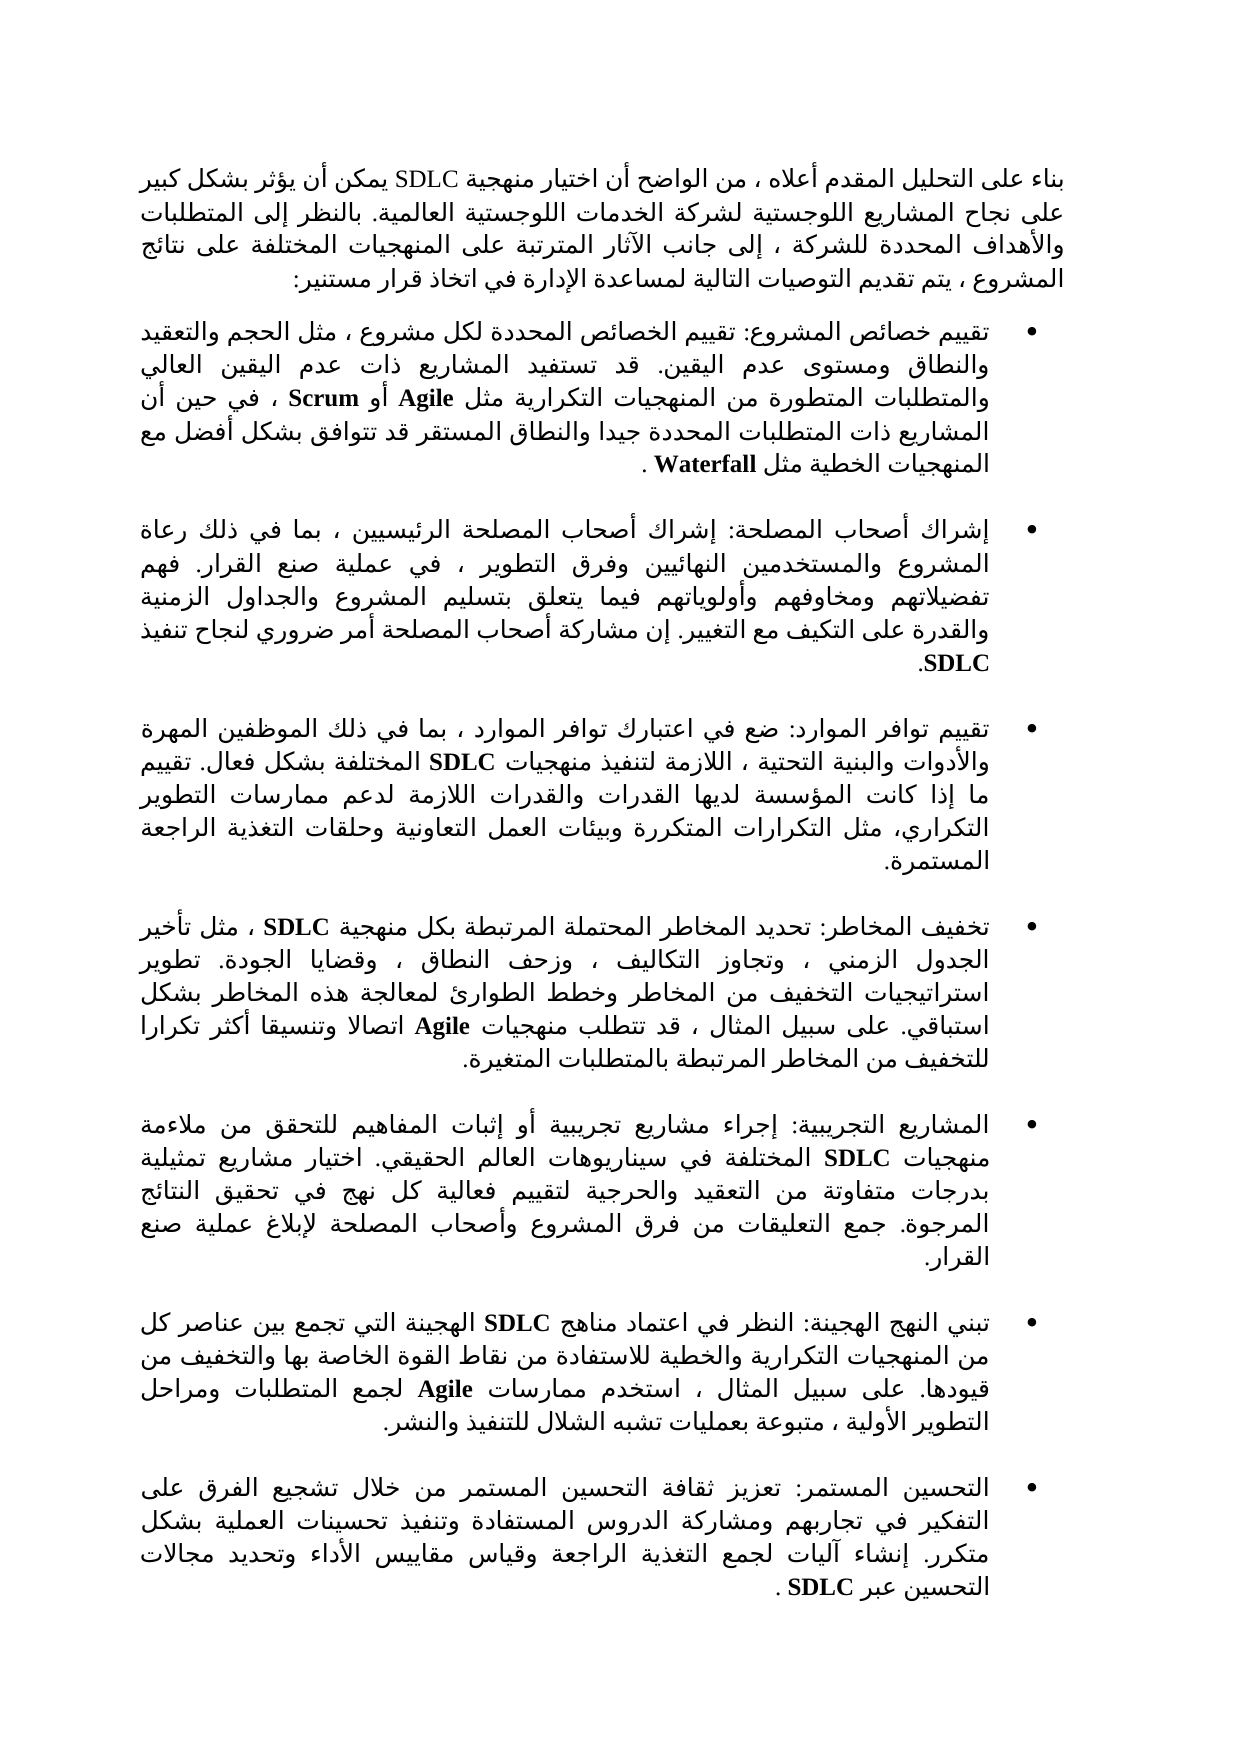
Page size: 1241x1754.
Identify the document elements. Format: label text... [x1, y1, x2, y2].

list المشاريع التجريبية: إجراء مشاريع تجريبية أو إثبات المفاهيم للتحقق من ملاءمة منهجيات SDLC المختلفة في سيناريوهات العالم الحقيقي. اختيار مشاريع تمثيلية بدرجات متفاوتة من التعقيد والحرجية لتقييم فعالية كل نهج في تحقيق النتائج المرجوة. جمع التعليقات من فرق المشروع وأصحاب المصلحة لإبلاغ عملية صنع القرار. [139, 1110, 1028, 1271]
list تخفيف المخاطر: تحديد المخاطر المحتملة المرتبطة بكل منهجية SDLC ، مثل تأخير الجدول الزمني ، وتجاوز التكاليف ، وزحف النطاق ، وقضايا الجودة. تطوير استراتيجيات التخفيف من المخاطر وخطط الطوارئ لمعالجة هذه المخاطر بشكل استباقي. على سبيل المثال ، قد تتطلب منهجيات Agile اتصالا وتنسيقا أكثر تكرارا للتخفيف من المخاطر المرتبطة بالمتطلبات المتغيرة. [139, 912, 1028, 1073]
list التحسين المستمر: تعزيز ثقافة التحسين المستمر من خلال تشجيع الفرق على التفكير في تجاربهم ومشاركة الدروس المستفادة وتنفيذ تحسينات العملية بشكل متكرر. إنشاء آليات لجمع التغذية الراجعة وقياس مقاييس الأداء وتحديد مجالات التحسين عبر SDLC . [139, 1473, 1028, 1601]
list إشراك أصحاب المصلحة: إشراك أصحاب المصلحة الرئيسيين ، بما في ذلك رعاة المشروع والمستخدمين النهائيين وفرق التطوير ، في عملية صنع القرار. فهم تفضيلاتهم ومخاوفهم وأولوياتهم فيما يتعلق بتسليم المشروع والجداول الزمنية والقدرة على التكيف مع التغيير. إن مشاركة أصحاب المصلحة أمر ضروري لنجاح تنفيذ SDLC. [139, 516, 1028, 676]
list تقييم توافر الموارد: ضع في اعتبارك توافر الموارد ، بما في ذلك الموظفين المهرة والأدوات والبنية التحتية ، اللازمة لتنفيذ منهجيات SDLC المختلفة بشكل فعال. تقييم ما إذا كانت المؤسسة لديها القدرات والقدرات اللازمة لدعم ممارسات التطوير التكراري، مثل التكرارات المتكررة وبيئات العمل التعاونية وحلقات التغذية الراجعة المستمرة. [139, 714, 1028, 874]
text بناء على التحليل المقدم أعلاه ، من الواضح أن اختيار منهجية SDLC يمكن أن يؤثر بشكل كبير على نجاح المشاريع اللوجستية لشركة الخدمات اللوجستية العالمية. بالنظر إلى المتطلبات والأهداف المحددة للشركة ، إلى جانب الآثار المترتبة على المنهجيات المختلفة على نتائج المشروع ، يتم تقديم التوصيات التالية لمساعدة الإدارة في اتخاذ قرار مستنير: [139, 164, 1065, 292]
list تقييم خصائص المشروع: تقييم الخصائص المحددة لكل مشروع ، مثل الحجم والتعقيد والنطاق ومستوى عدم اليقين. قد تستفيد المشاريع ذات عدم اليقين العالي والمتطلبات المتطورة من المنهجيات التكرارية مثل Agile أو Scrum ، في حين أن المشاريع ذات المتطلبات المحددة جيدا والنطاق المستقر قد تتوافق بشكل أفضل مع المنهجيات الخطية مثل Waterfall . [139, 317, 1028, 478]
list تبني النهج الهجينة: النظر في اعتماد مناهج SDLC الهجينة التي تجمع بين عناصر كل من المنهجيات التكرارية والخطية للاستفادة من نقاط القوة الخاصة بها والتخفيف من قيودها. على سبيل المثال ، استخدم ممارسات Agile لجمع المتطلبات ومراحل التطوير الأولية ، متبوعة بعمليات تشبه الشلال للتنفيذ والنشر. [139, 1308, 1028, 1436]
